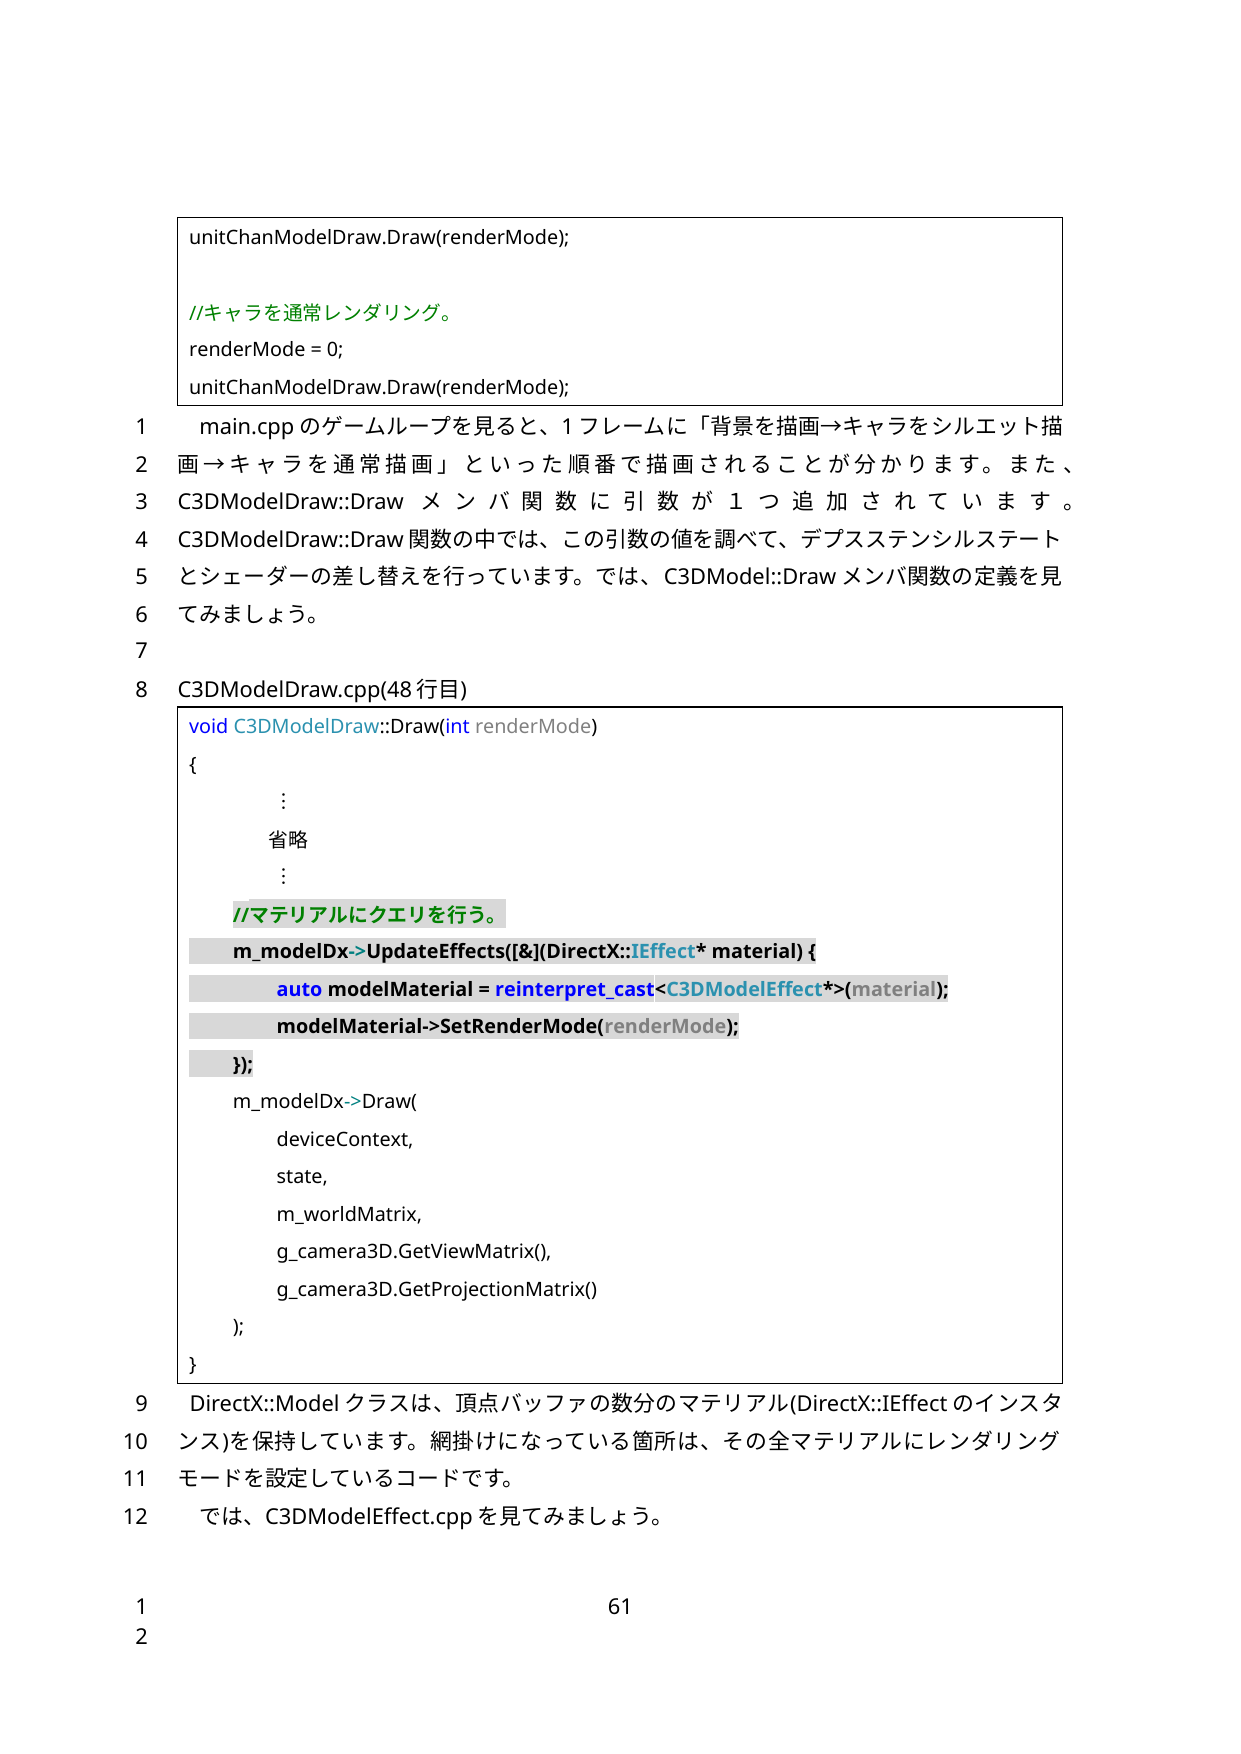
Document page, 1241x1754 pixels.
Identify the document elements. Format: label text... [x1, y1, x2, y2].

text C3DModelDraw.cpp(48行目) [177, 669, 1063, 706]
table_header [178, 218, 1062, 405]
text では、C3DModelEffect.cppを見てみましょう。 [177, 1496, 1063, 1533]
table_header void C3DModelDraw::Draw(int renderMode) { … 省略 … //マテリアルにクエリを行う。 m_modelDx->UpdateEffects([&](DirectX::IEffect* material) { auto modelMaterial = reinterpret_cast<C3DModelEffect*>(material); modelMaterial->SetRenderMode(renderMode); }); m_modelDx->Draw( deviceContext, state, m_worldMatrix, g_camera3D.GetViewMatrix(), g_camera3D.GetProjectionMatrix() ); } [178, 708, 1062, 1382]
text DirectX::Modelクラスは、頂点バッファの数分のマテリアル(DirectX::IEffectのインスタンス)を保持しています。網掛けになっている箇所は、その全マテリアルにレンダリングモードを設定しているコードです。 [177, 1384, 1063, 1496]
text main.cppのゲームループを見ると、1フレームに「背景を描画→キャラをシルエット描画→キャラを通常描画」といった順番で描画されることが分かります。また、C3DModelDraw::Drawメンバ関数に引数が１つ追加されています。C3DModelDraw::Draw関数の中では、この引数の値を調べて、デプスステンシルステートとシェーダーの差し替えを行っています。では、C3DModel::Drawメンバ関数の定義を見てみましょう。 [177, 406, 1063, 631]
